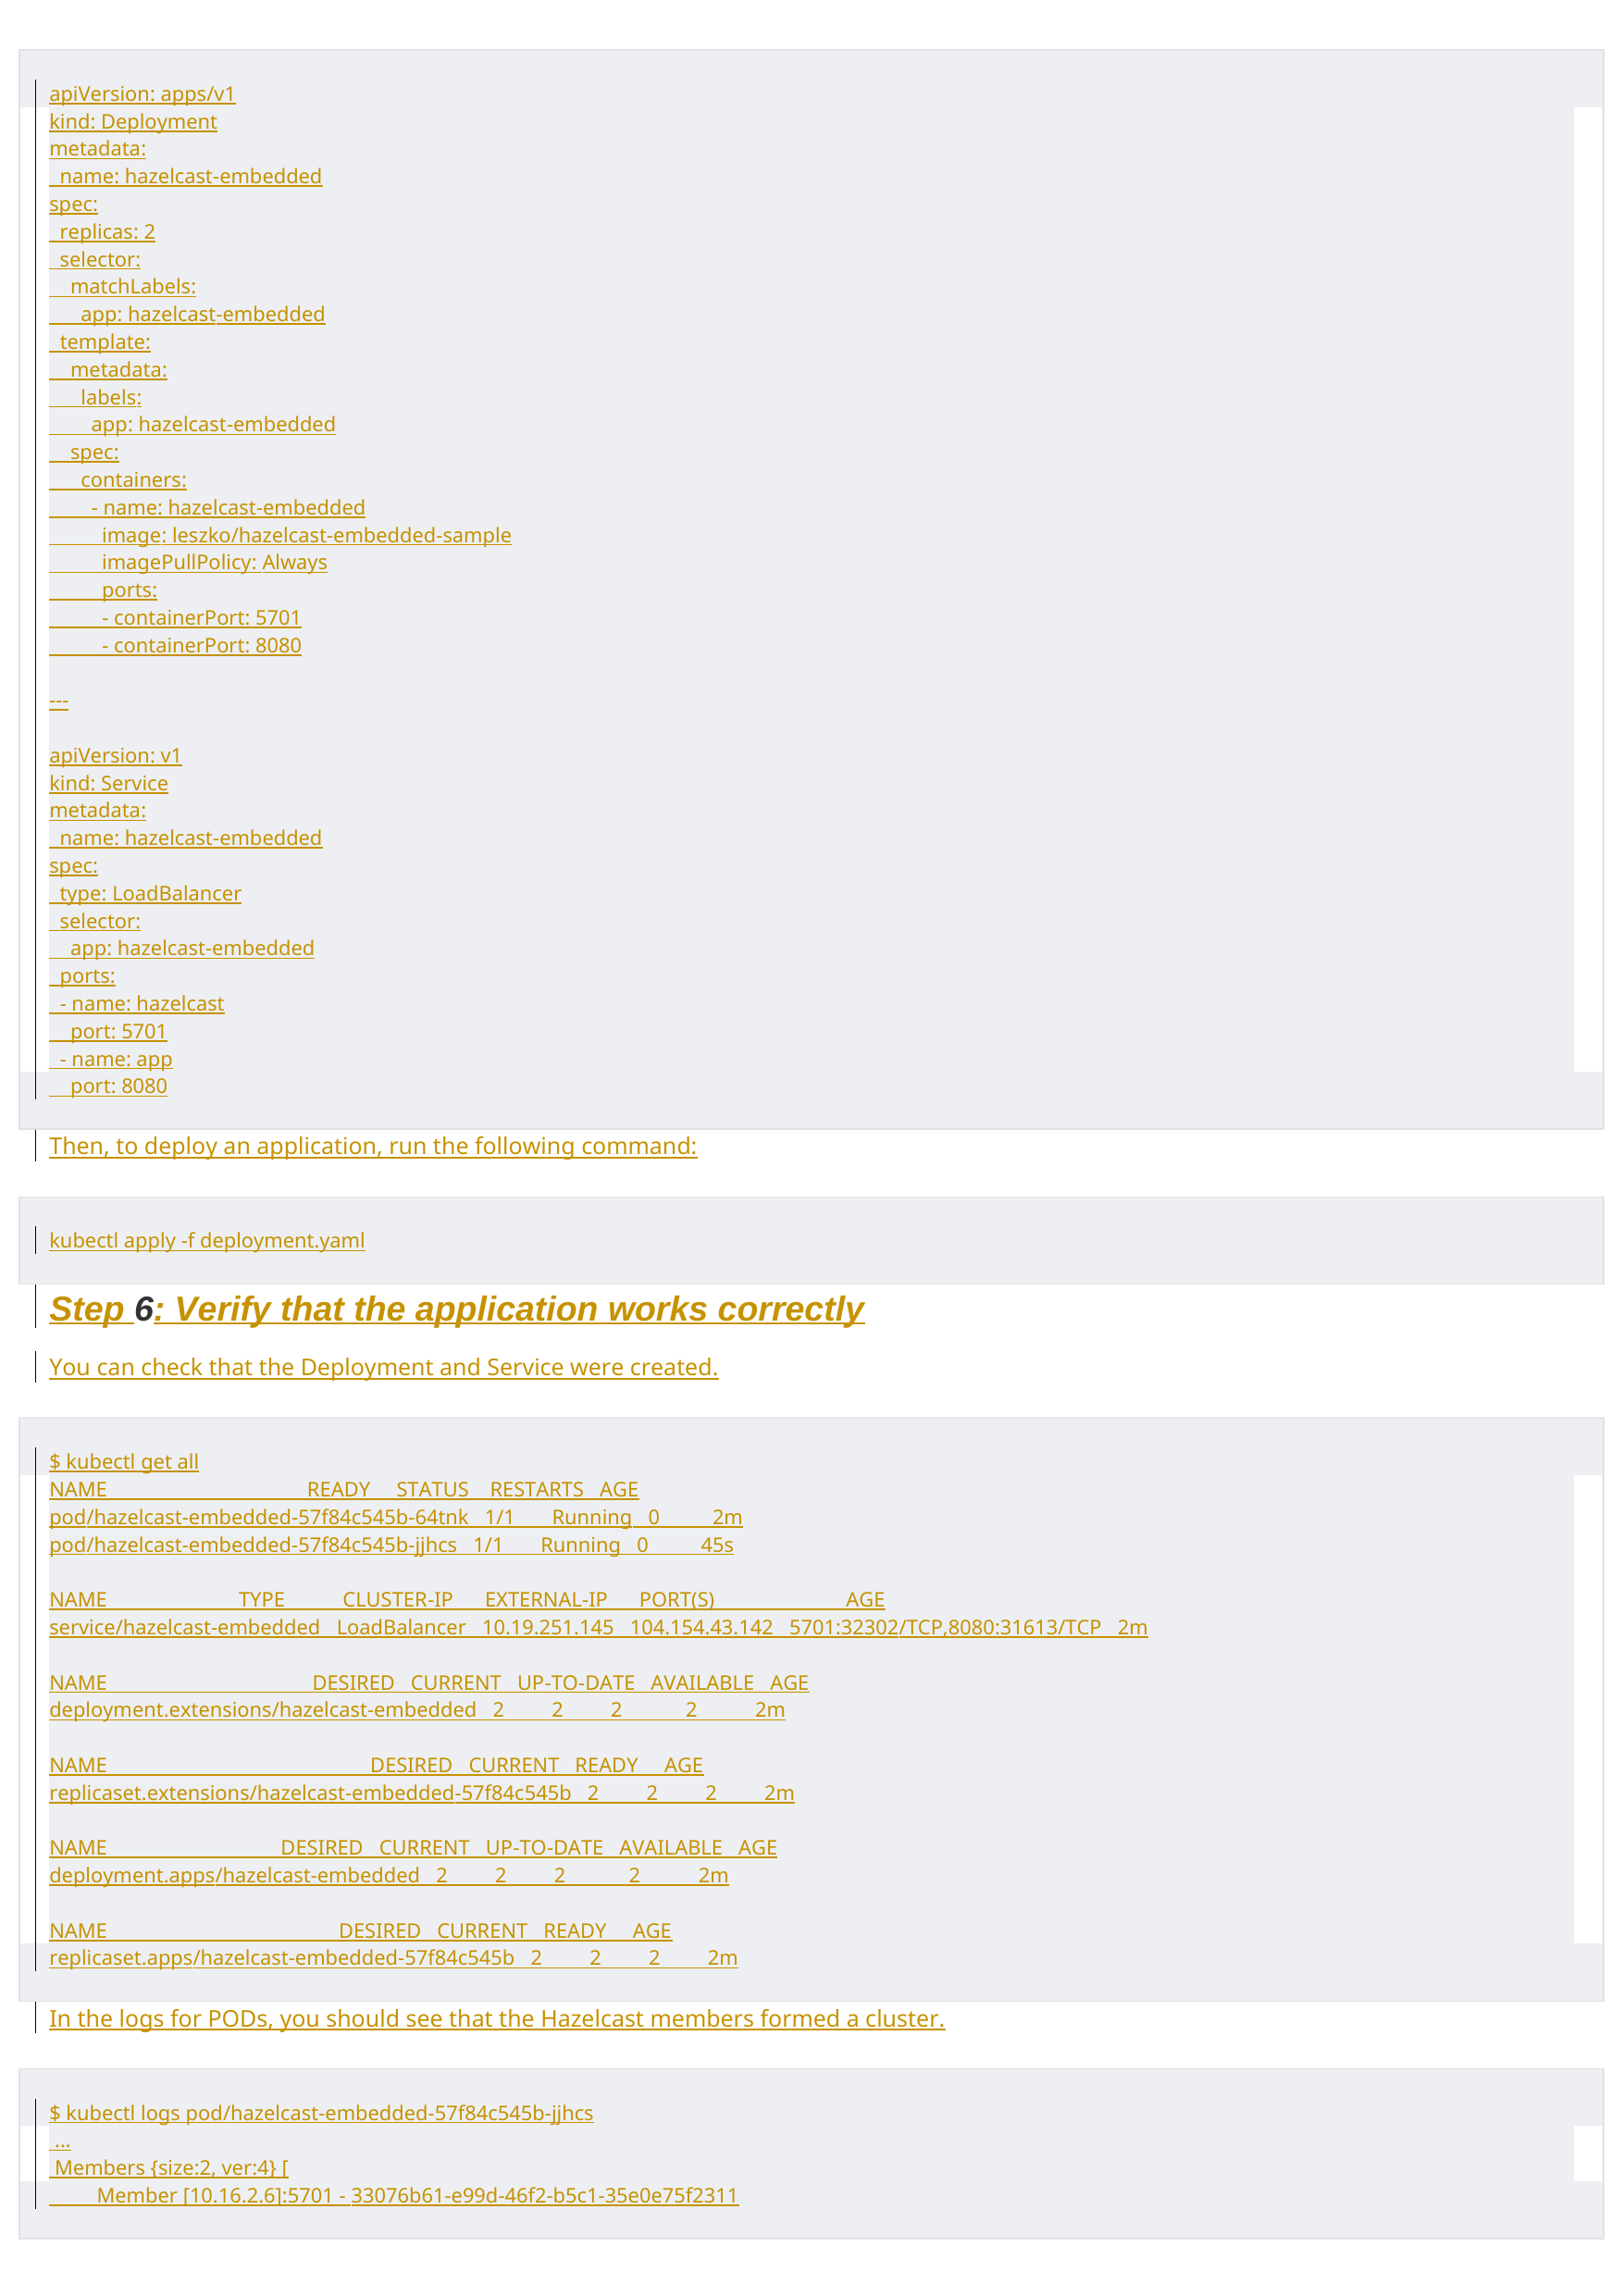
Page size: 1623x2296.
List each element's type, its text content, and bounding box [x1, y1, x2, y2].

subtitle 6 [49, 1285, 1574, 1328]
